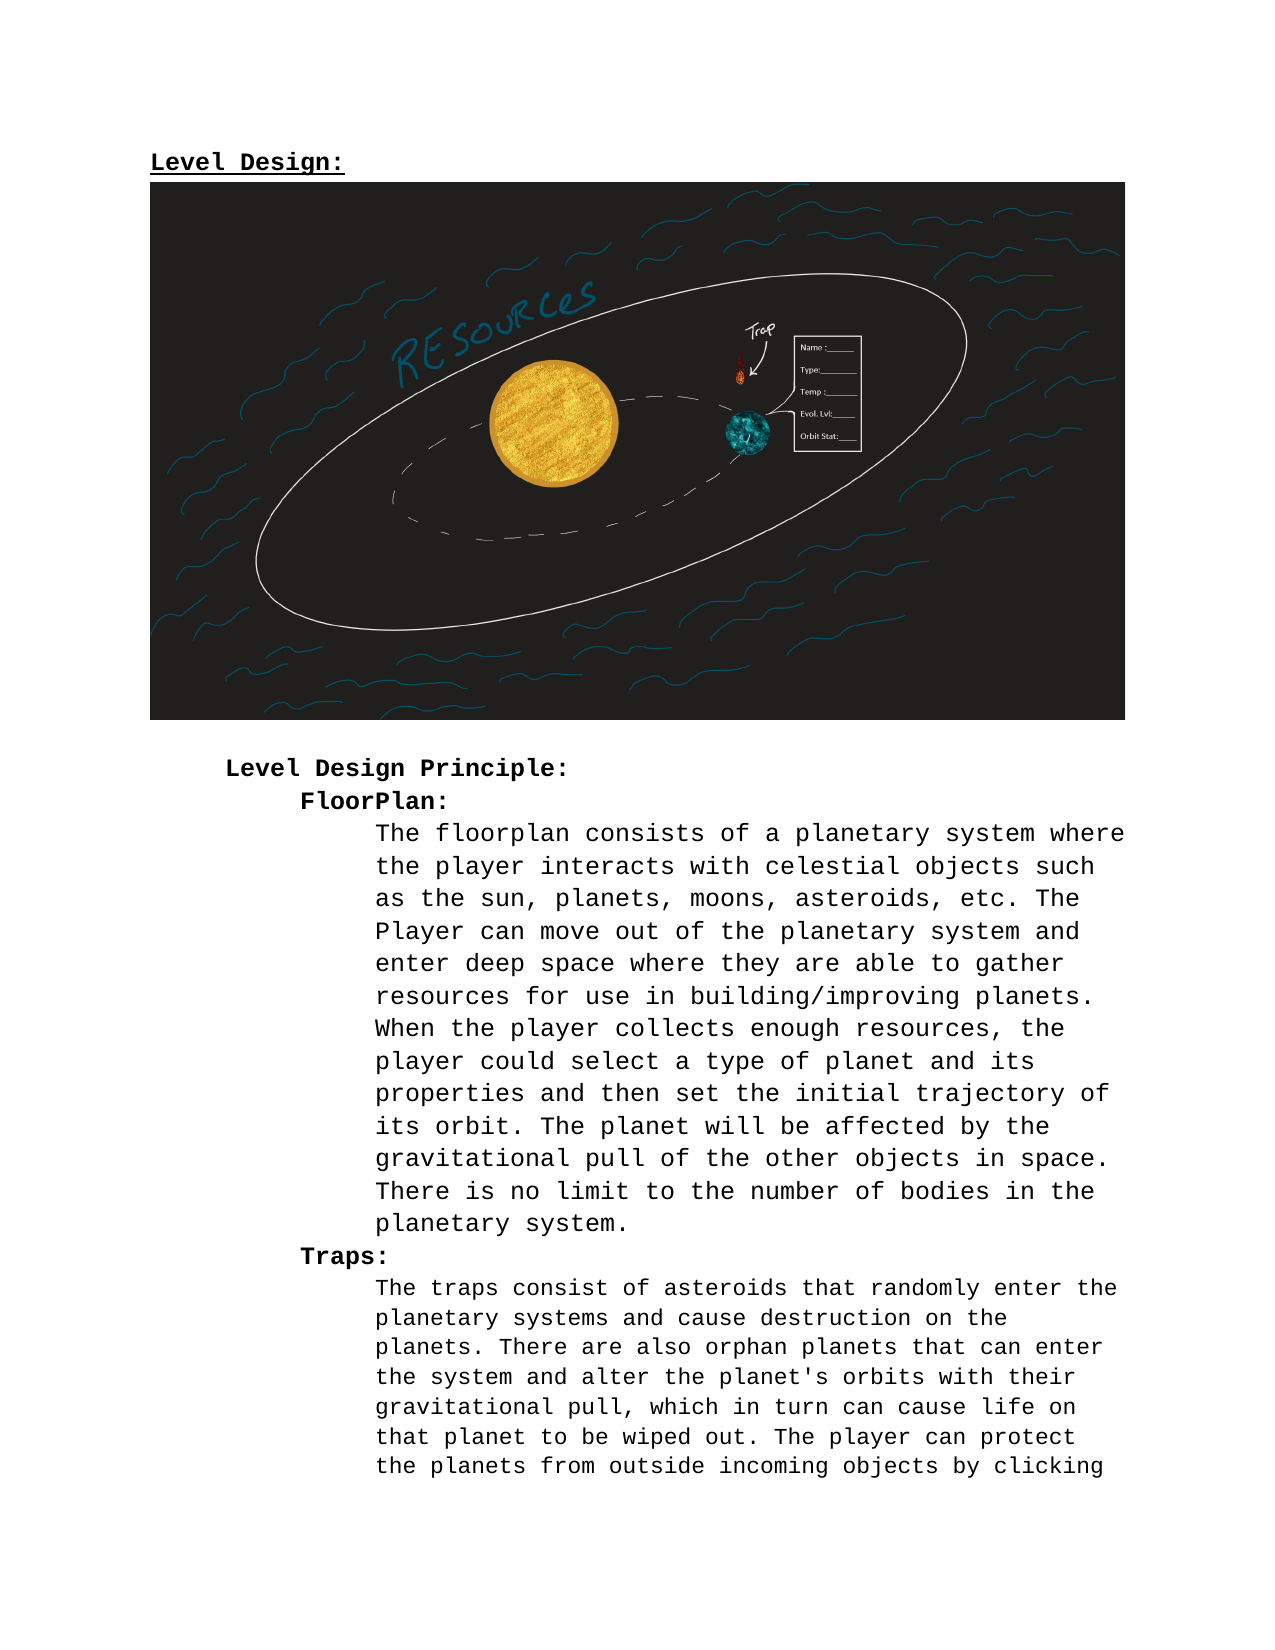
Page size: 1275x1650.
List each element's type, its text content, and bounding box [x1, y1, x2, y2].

text Traps: [150, 1243, 1125, 1272]
picture [150, 182, 1125, 720]
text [375, 1276, 1125, 1481]
text The floorplan consists of a planetary system where the player interacts with celestial objects such as the sun, planets, moons, asteroids, etc. The Player can move out of the planetary system and enter deep space where they are able to gather resources for use in building/improving planets. When the player collects enough resources, the player could select a type of planet and its properties and then set the initial trajectory of its orbit. The planet will be affected by the gravitational pull of the other objects in space. There is no limit to the number of bodies in the planetary system. [375, 821, 1125, 1239]
text Level Design: [150, 150, 1125, 182]
text FloorPlan: [150, 788, 1125, 817]
text Level Design Principle: [150, 756, 1125, 784]
